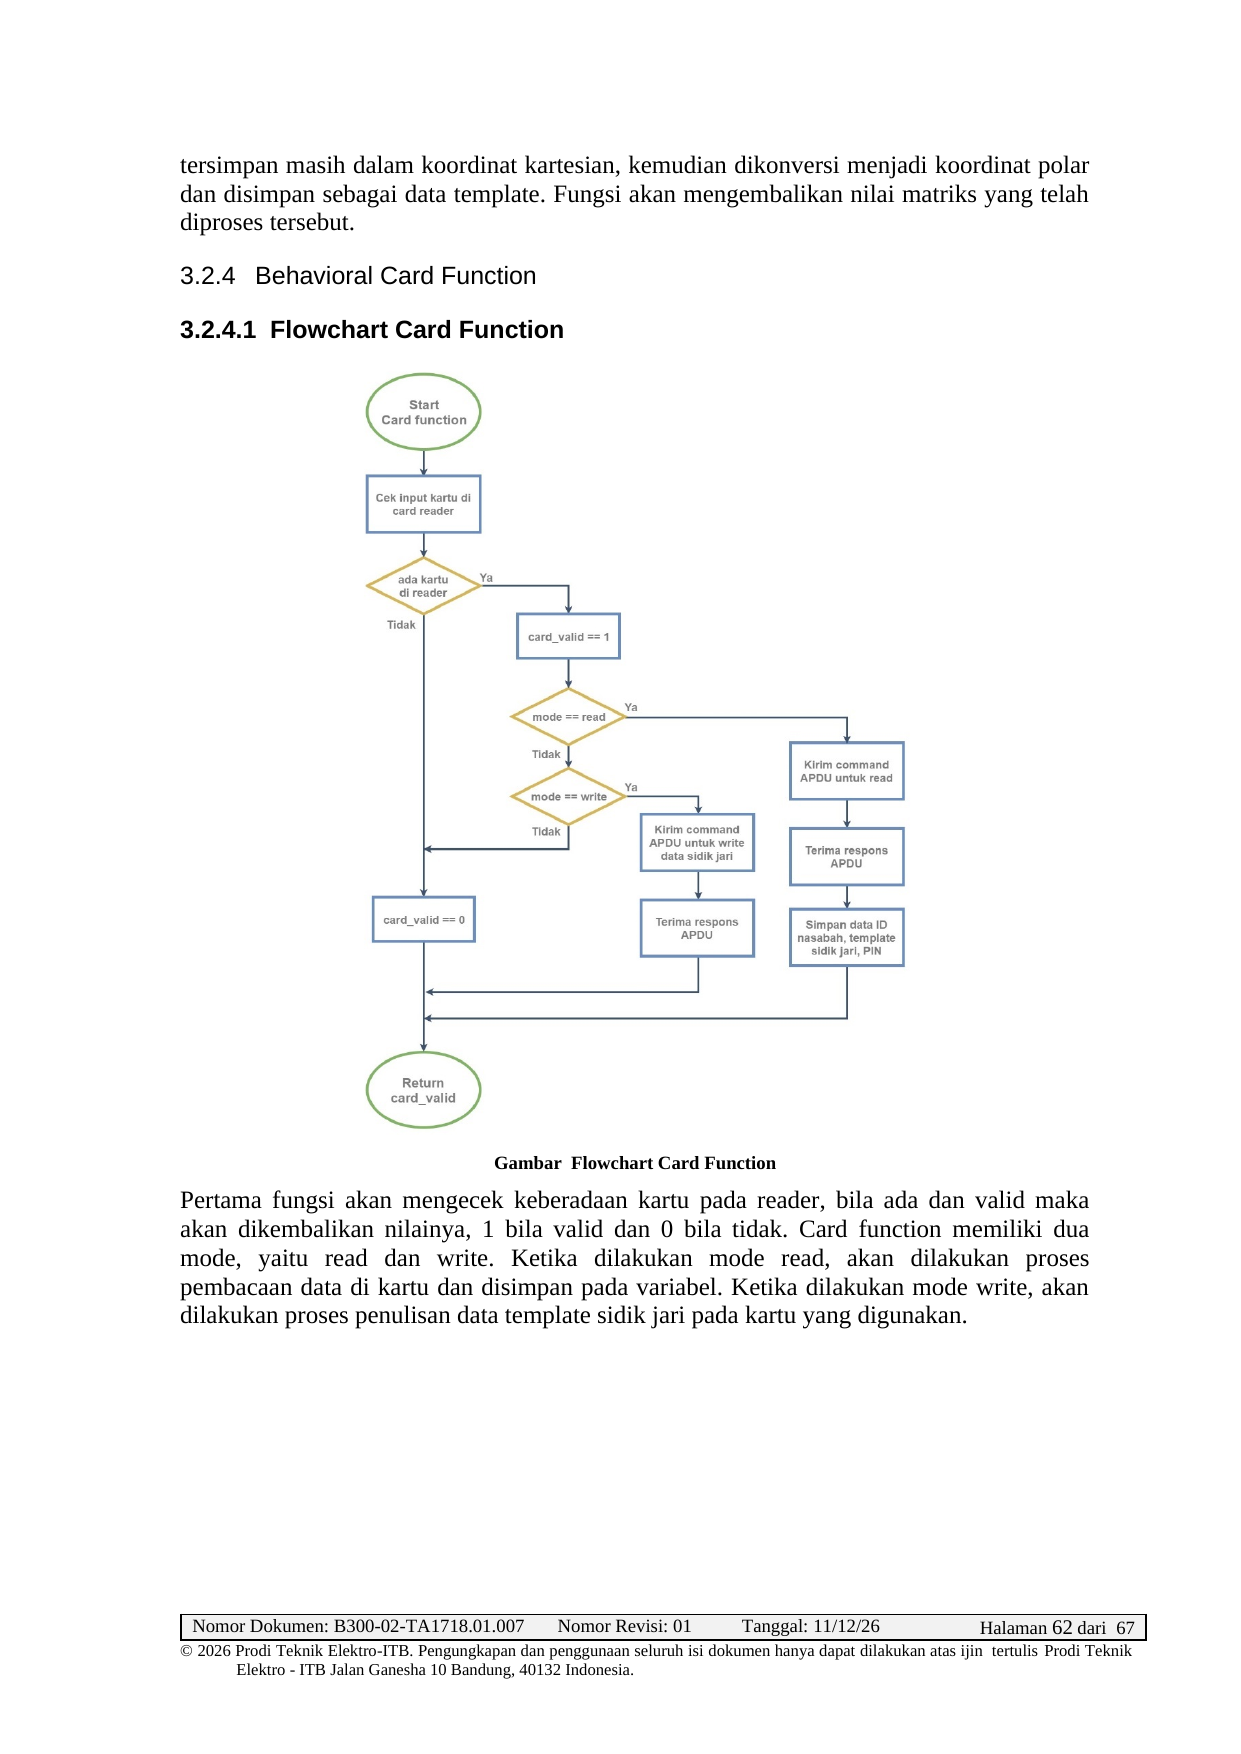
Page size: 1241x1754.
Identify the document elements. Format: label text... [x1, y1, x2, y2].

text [180, 150, 1090, 236]
text Gambar Flowchart Card Function [180, 1152, 1090, 1173]
text Pertama fungsi akan mengecek keberadaan kartu pada reader, bila ada dan valid maka akan dikembalikan nilainya, 1 bila valid dan 0 bila tidak. Card function memiliki dua mode, yaitu read dan write. Ketika dilakukan mode read, akan dilakukan proses pembacaan data di kartu dan disimpan pada variabel. Ketika dilakukan mode write, akan dilakukan proses penulisan data template sidik jari pada kartu yang digunakan. [180, 1186, 1090, 1329]
subtitle Behavioral Card Function [180, 261, 1090, 290]
subtitle Flowchart Card Function [180, 315, 1090, 344]
picture [342, 350, 928, 1152]
